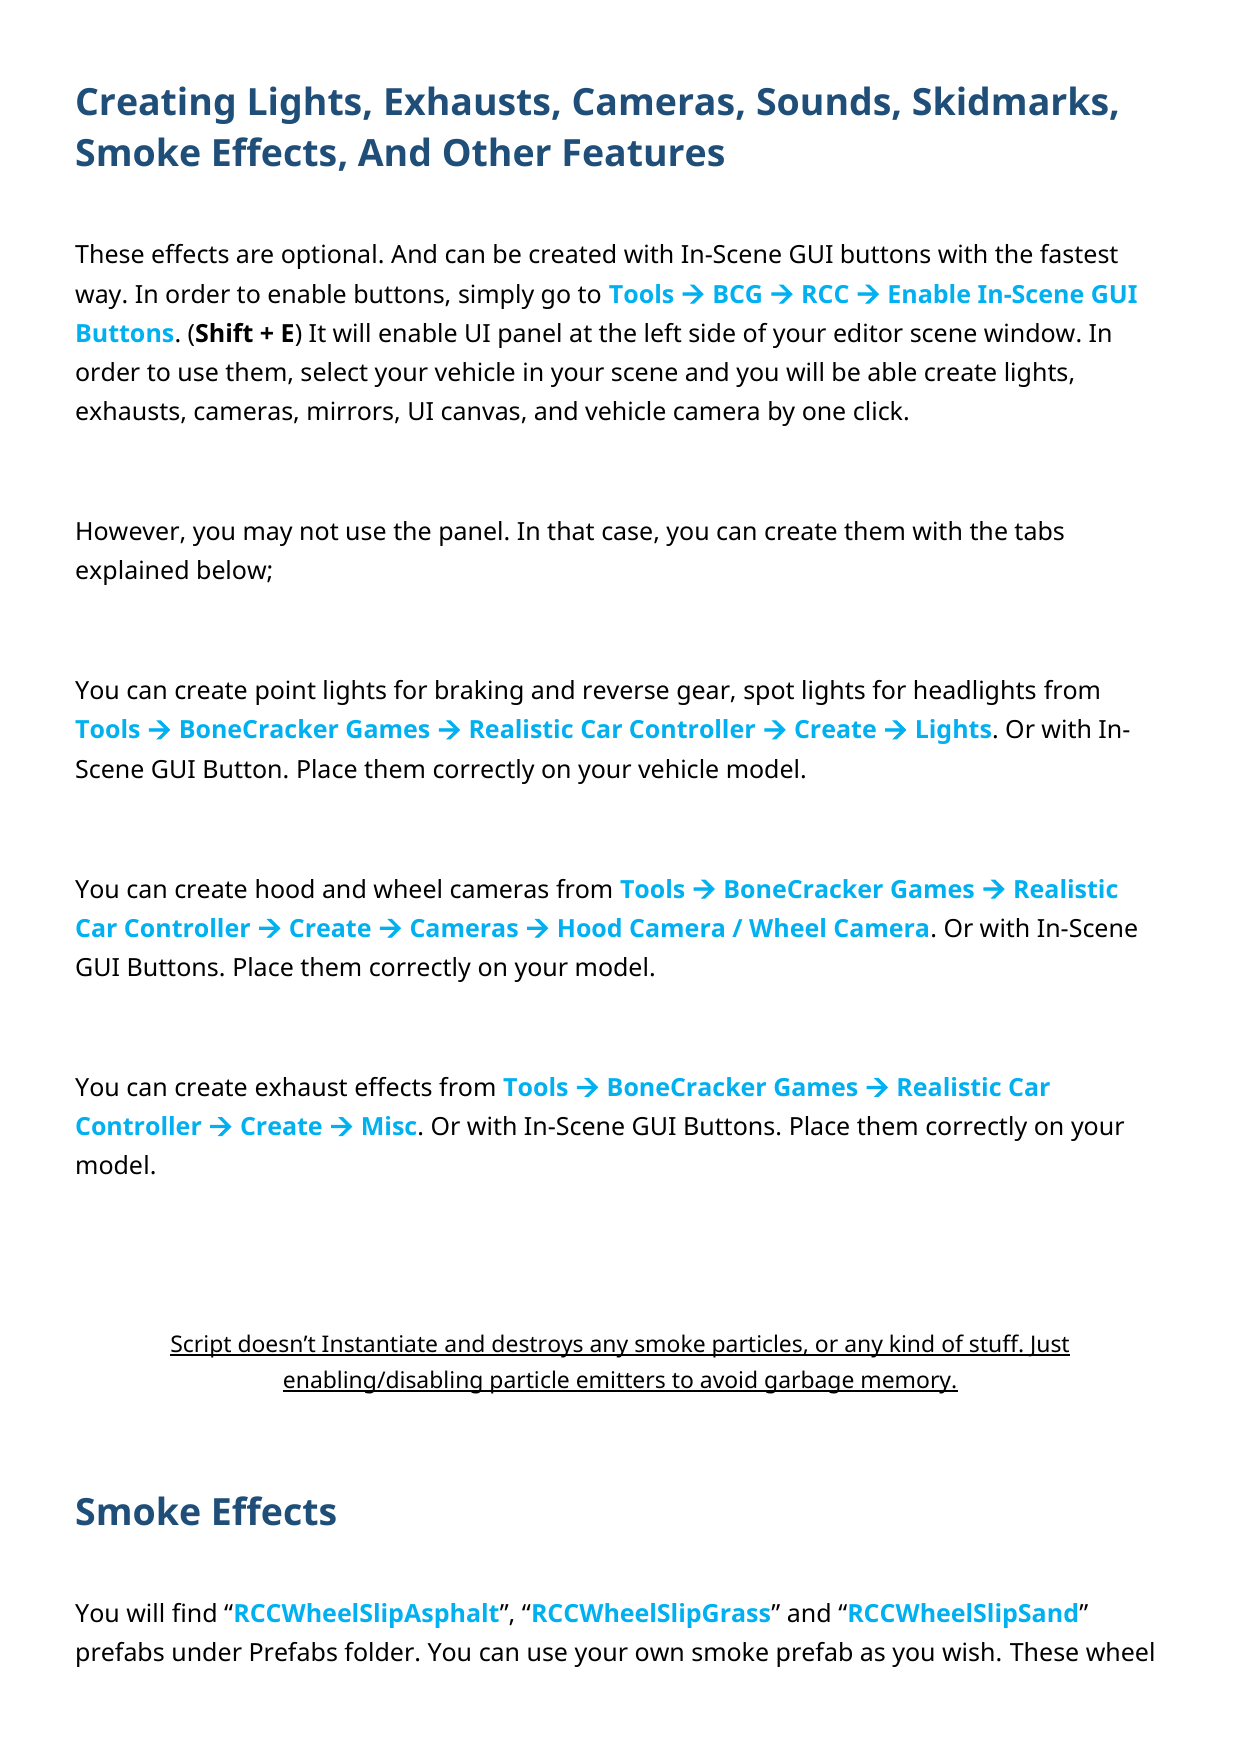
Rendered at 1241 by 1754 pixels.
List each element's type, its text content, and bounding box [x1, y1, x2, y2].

subtitle Creating Lights, Exhausts, Cameras, Sounds, Skidmarks, Smoke Effects, And Other Features [75, 75, 1165, 177]
text You can create hood and wheel cameras from Tools BoneCracker Games Realistic Car Controller Create Cameras Hood Camera / Wheel Camera. Or with In-Scene GUI Buttons. Place them correctly on your model. [75, 871, 1165, 984]
text Script doesn’t Instantiate and destroys any smoke particles, or any kind of stuff. Just enabling/disabling particle emitters to avoid garbage memory. [75, 1328, 1165, 1395]
subtitle Smoke Effects [75, 1485, 1165, 1536]
text These effects are optional. And can be created with In-Scene GUI buttons with the fastest way. In order to enable buttons, simply go to Tools BCG RCC Enable In-Scene GUI Buttons. (Shift + E) It will enable UI panel at the left side of your editor scene window. In order to use them, select your vehicle in your scene and you will be able create lights, exhausts, cameras, mirrors, UI canvas, and vehicle camera by one click. [75, 237, 1165, 428]
text You can create point lights for braking and reverse gear, spot lights for headlights from Tools BoneCracker Games Realistic Car Controller Create Lights. Or with In-Scene GUI Button. Place them correctly on your vehicle model. [75, 673, 1165, 785]
text However, you may not use the panel. In that case, you can create them with the tabs explained below; [75, 514, 1165, 587]
text You can create exhaust effects from Tools BoneCracker Games Realistic Car Controller Create Misc. Or with In-Scene GUI Buttons. Place them correctly on your model. [75, 1069, 1165, 1182]
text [75, 1596, 1165, 1669]
